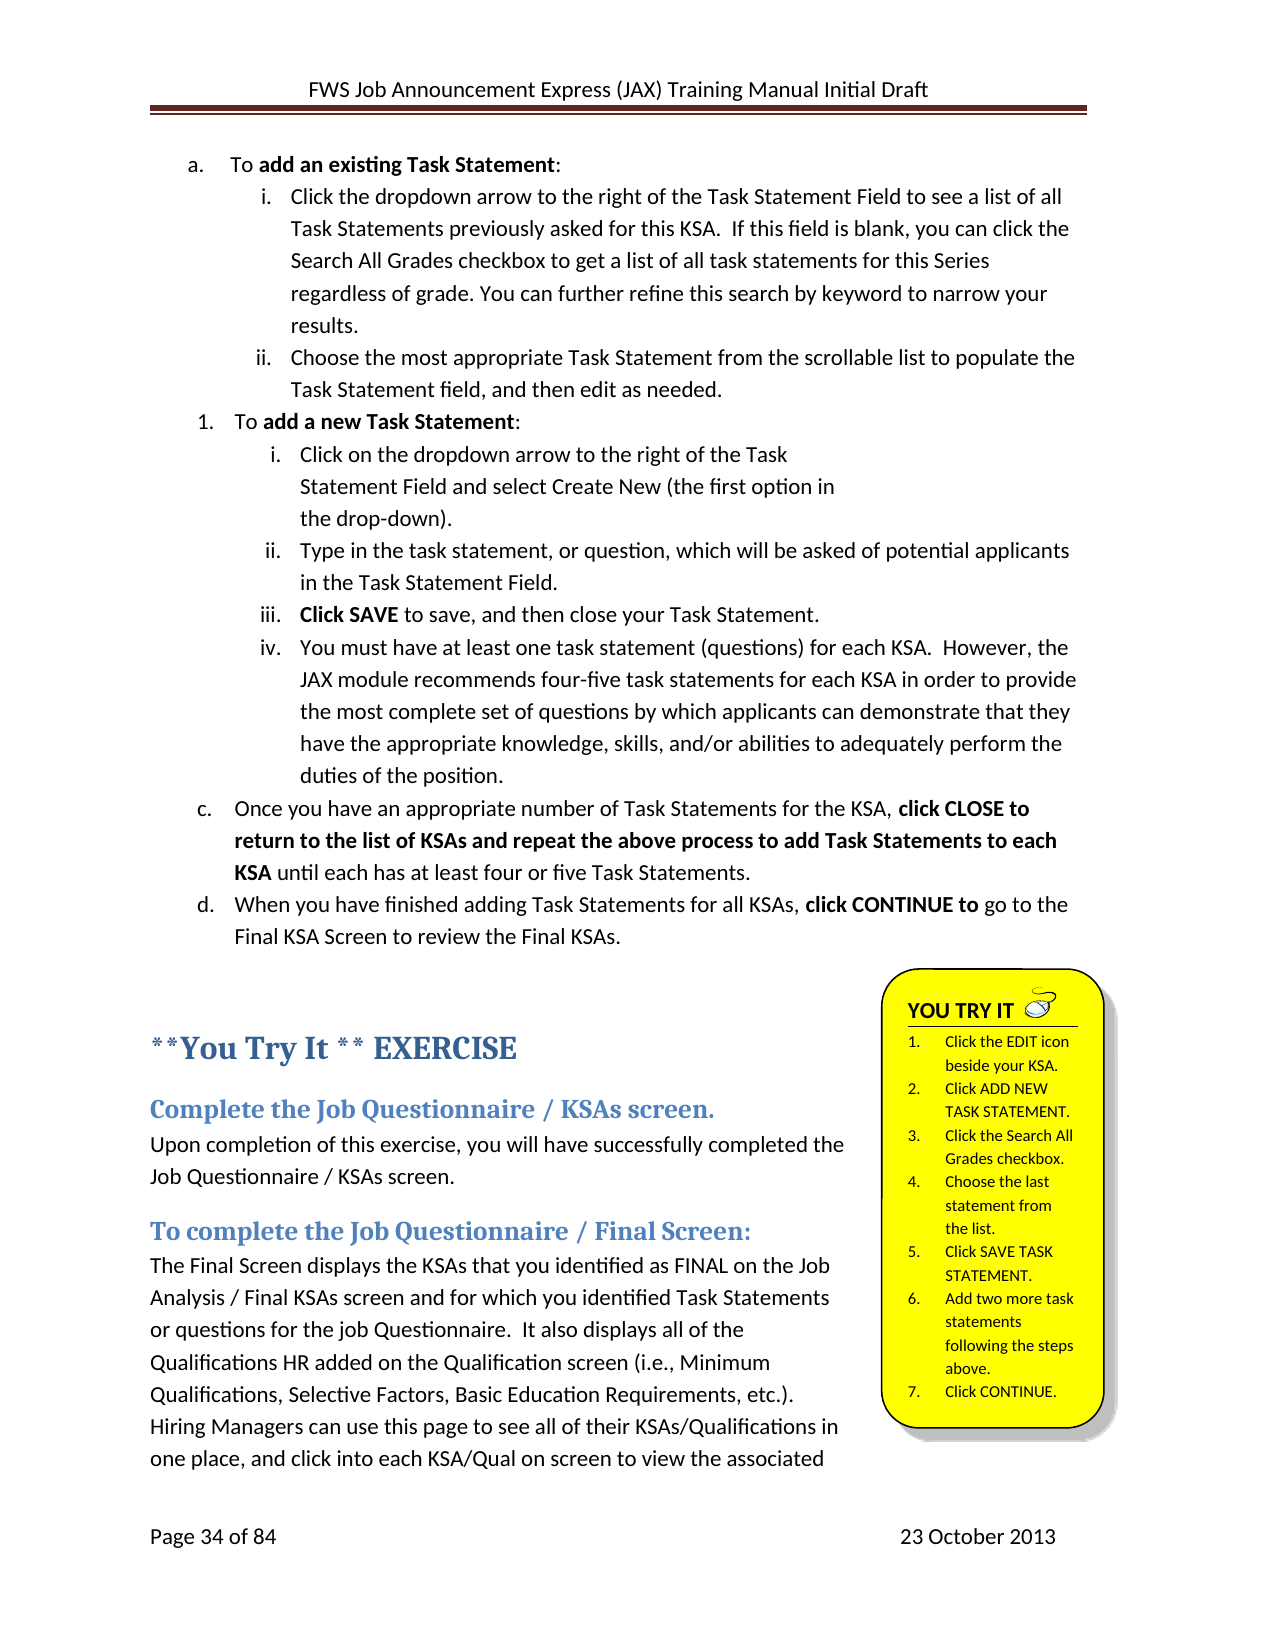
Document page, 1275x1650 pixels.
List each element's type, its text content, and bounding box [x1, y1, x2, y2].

list Click the dropdown arrow to the right of the Task Statement Field to see a list of all Task Statements previously asked for this KSA. If this field is blank, you can click the Search All Grades checkbox to get a list of all task statements for this Series regardless of grade. You can further refine this search by keyword to narrow your results. [272, 182, 1087, 339]
subtitle **You Try It ** EXERCISE [150, 1030, 880, 1068]
list Click on the dropdown arrow to the right of the Task Statement Field and select Create New (the first option in the drop-down). [281, 440, 853, 532]
list When you have finished adding Task Statements for all KSAs, click CONTINUE to go to the Final KSA Screen to review the Final KSAs. [197, 890, 1087, 951]
list Type in the task statement, or question, which will be asked of potential applicants in the Task Statement Field. [281, 536, 1087, 596]
subtitle Complete the Job Questionnaire / KSAs screen. [150, 1094, 853, 1126]
text Upon completion of this exercise, you will have successfully completed the Job Questionnaire / KSAs screen. [150, 1130, 853, 1191]
subtitle To complete the Job Questionnaire / Final Screen: [150, 1216, 853, 1247]
list You must have at least one task statement (questions) for each KSA. However, the JAX module recommends four-five task statements for each KSA in order to provide the most complete set of questions by which applicants can demonstrate that they have the appropriate knowledge, skills, and/or abilities to adequately perform the duties of the position. [281, 633, 1087, 789]
list To add a new Task Statement: [197, 407, 1087, 436]
list Click SAVE to save, and then close your Task Statement. [281, 601, 1087, 629]
list Once you have an appropriate number of Task Statements for the KSA, click CLOSE to return to the list of KSAs and repeat the above process to add Task Statements to each KSA until each has at least four or five Task Statements. [197, 794, 1087, 886]
list To add an existing Task Statement: [187, 150, 1087, 178]
list Choose the most appropriate Task Statement from the scrollable list to populate the Task Statement field, and then edit as needed. [272, 343, 1087, 403]
